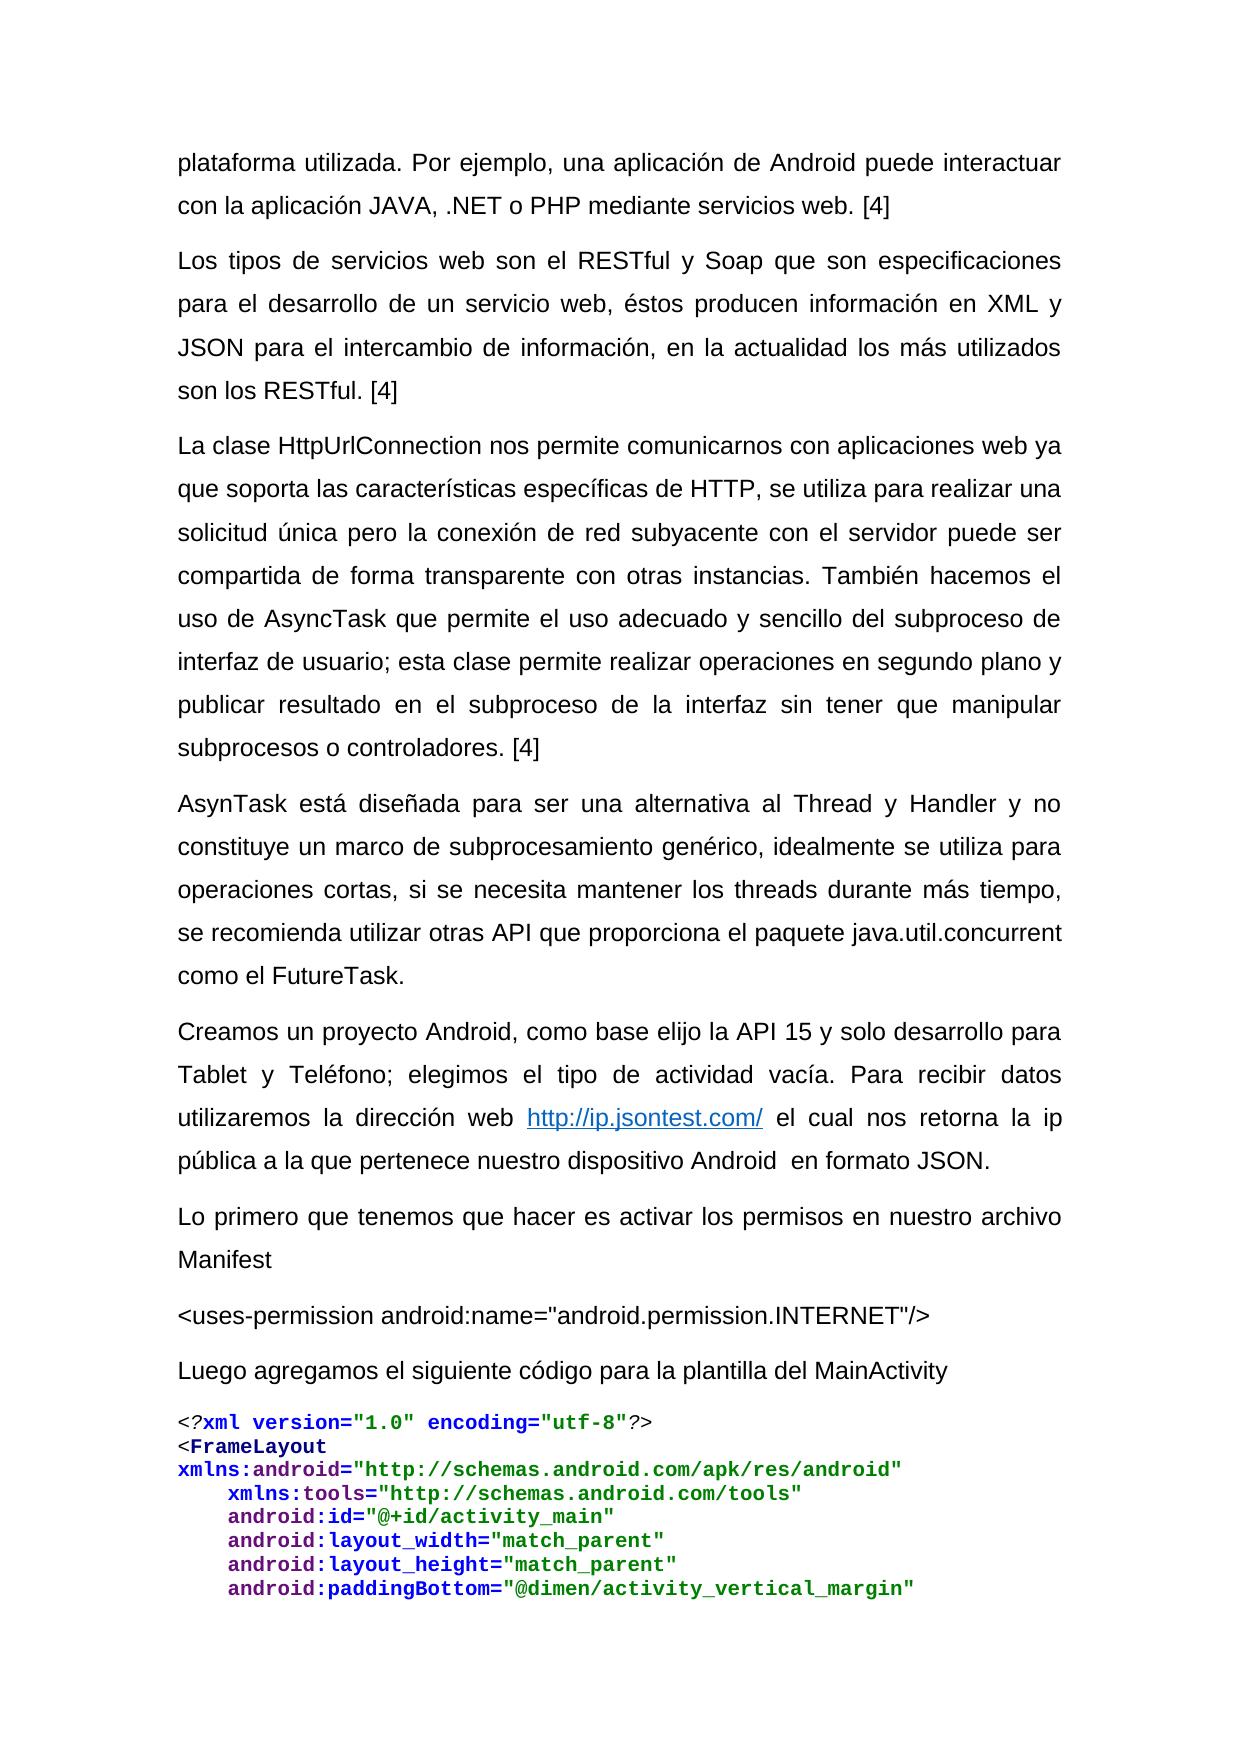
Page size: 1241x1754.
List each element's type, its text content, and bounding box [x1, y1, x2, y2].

text La clase HttpUrlConnection nos permite comunicarnos con aplicaciones web ya que soporta las características específicas de HTTP, se utiliza para realizar una solicitud única pero la conexión de red subyacente con el servidor puede ser compartida de forma transparente con otras instancias. También hacemos el uso de AsyncTask que permite el uso adecuado y sencillo del subproceso de interfaz de usuario; esta clase permite realizar operaciones en segundo plano y publicar resultado en el subproceso de la interfaz sin tener que manipular subprocesos o controladores. [177, 431, 1063, 762]
text Creamos un proyecto Android, como base elijo la API 15 y solo desarrollo para Tablet y Teléfono; elegimos el tipo de actividad vacía. Para recibir datos utilizaremos la dirección web http://ip.jsontest.com/ el cual nos retorna la ip pública a la que pertenece nuestro dispositivo Android en formato JSON. [177, 1017, 1063, 1175]
text AsynTask está diseñada para ser una alternativa al Thread y Handler y no constituye un marco de subprocesamiento genérico, idealmente se utiliza para operaciones cortas, si se necesita mantener los threads durante más tiempo, se recomienda utilizar otras API que proporciona el paquete java.util.concurrent como el FutureTask. [177, 789, 1063, 990]
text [177, 148, 1063, 219]
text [177, 1412, 1063, 1601]
text Los tipos de servicios web son el RESTful y Soap que son especificaciones para el desarrollo de un servicio web, éstos producen información en XML y JSON para el intercambio de información, en la actualidad los más utilizados son los RESTful. [177, 246, 1063, 404]
text Luego agregamos el siguiente código para la plantilla del MainActivity [177, 1356, 1063, 1385]
text Lo primero que tenemos que hacer es activar los permisos en nuestro archivo Manifest [177, 1202, 1063, 1274]
text <uses-permission android:name="android.permission.INTERNET"/> [177, 1301, 1063, 1329]
